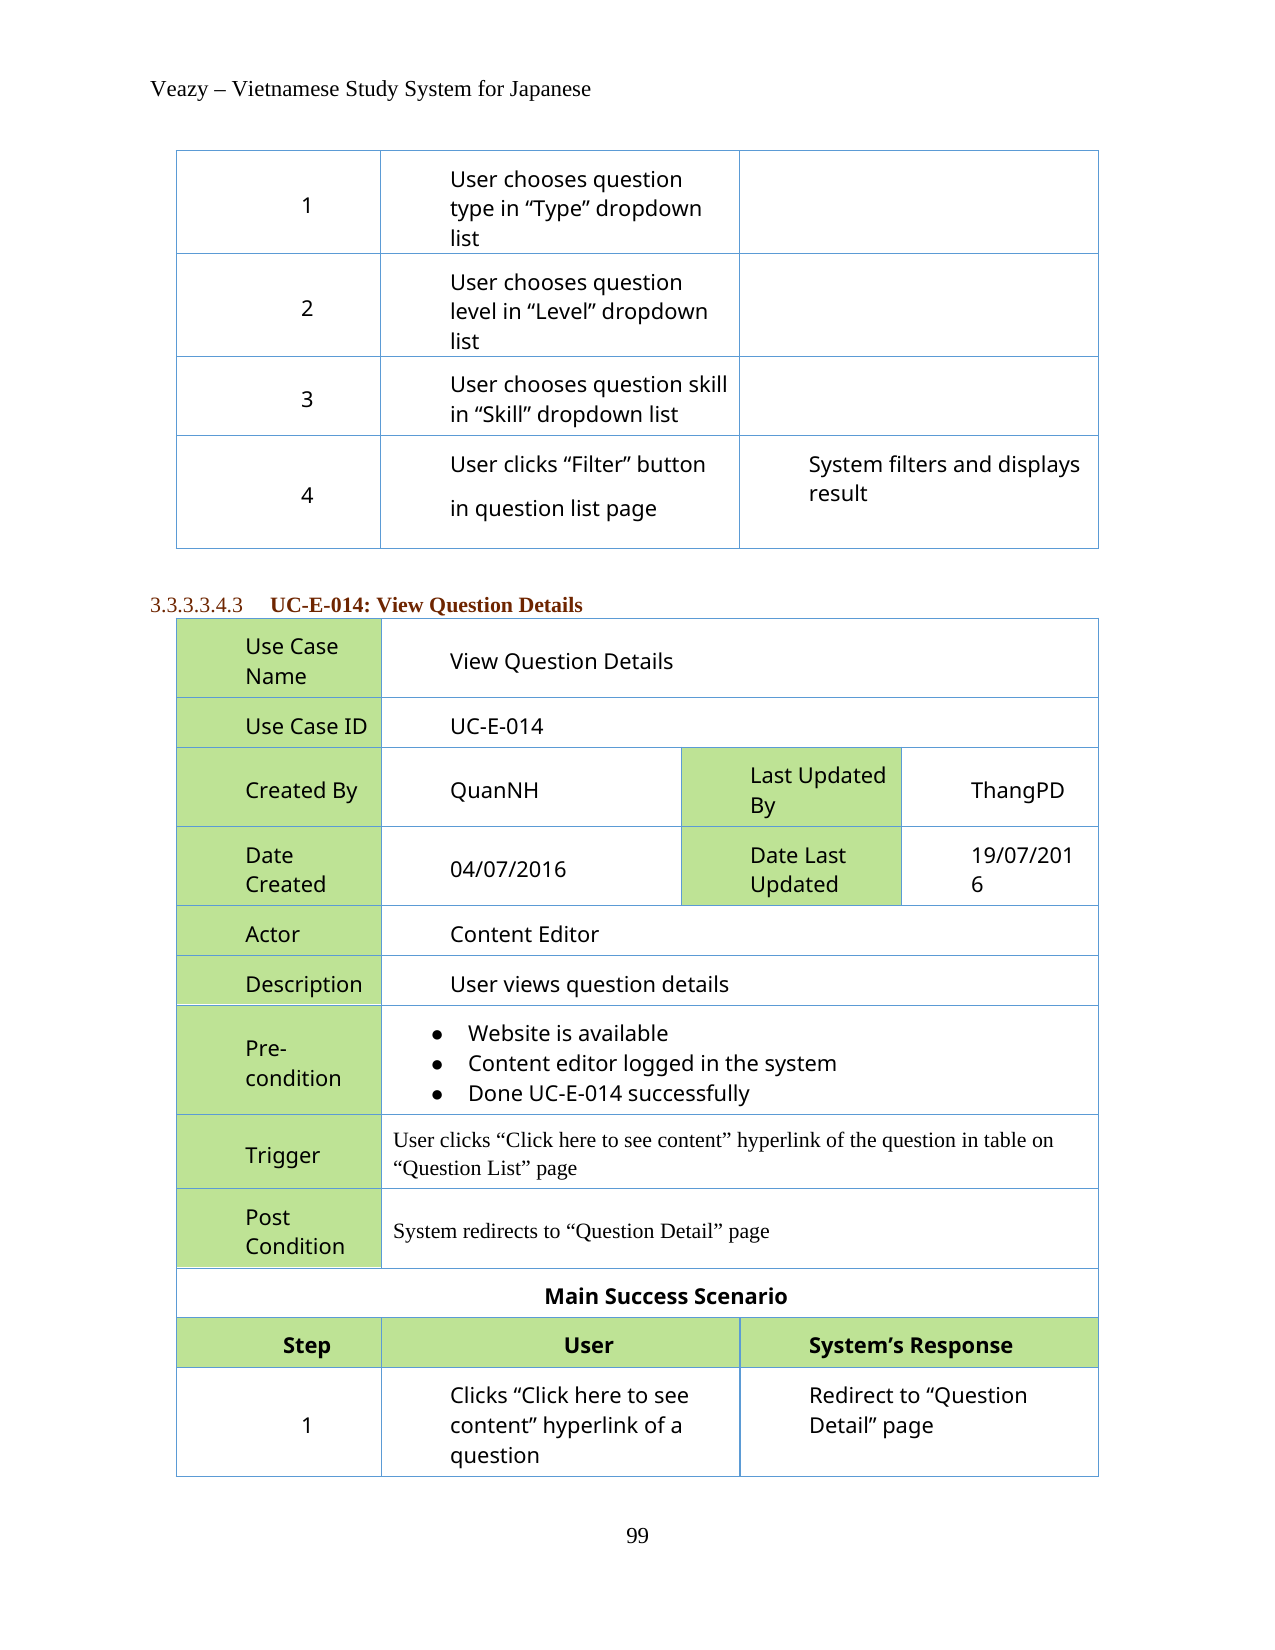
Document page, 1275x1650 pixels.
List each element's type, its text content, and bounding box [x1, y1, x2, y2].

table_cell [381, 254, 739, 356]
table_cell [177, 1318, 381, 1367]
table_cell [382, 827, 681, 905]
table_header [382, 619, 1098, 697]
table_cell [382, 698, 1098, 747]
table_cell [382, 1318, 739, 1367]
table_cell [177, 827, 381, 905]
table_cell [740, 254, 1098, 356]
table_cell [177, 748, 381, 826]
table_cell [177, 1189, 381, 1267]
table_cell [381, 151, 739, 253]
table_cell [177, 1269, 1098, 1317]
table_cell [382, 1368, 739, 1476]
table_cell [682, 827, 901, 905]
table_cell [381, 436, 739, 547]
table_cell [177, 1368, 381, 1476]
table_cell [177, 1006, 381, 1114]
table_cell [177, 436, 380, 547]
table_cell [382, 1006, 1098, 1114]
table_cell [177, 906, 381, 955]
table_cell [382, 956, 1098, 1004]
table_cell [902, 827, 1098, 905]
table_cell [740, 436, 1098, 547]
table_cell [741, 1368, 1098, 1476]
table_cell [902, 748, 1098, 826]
subtitle UC-E-014: View Question Details [150, 592, 1125, 618]
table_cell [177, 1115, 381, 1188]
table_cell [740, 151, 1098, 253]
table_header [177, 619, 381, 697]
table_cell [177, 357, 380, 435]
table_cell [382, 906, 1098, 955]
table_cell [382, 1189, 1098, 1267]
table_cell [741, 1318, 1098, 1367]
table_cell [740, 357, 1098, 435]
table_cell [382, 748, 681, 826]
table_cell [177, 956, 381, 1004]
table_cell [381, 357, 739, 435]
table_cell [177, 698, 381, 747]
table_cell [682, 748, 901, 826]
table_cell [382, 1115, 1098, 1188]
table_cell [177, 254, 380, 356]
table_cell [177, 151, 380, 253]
